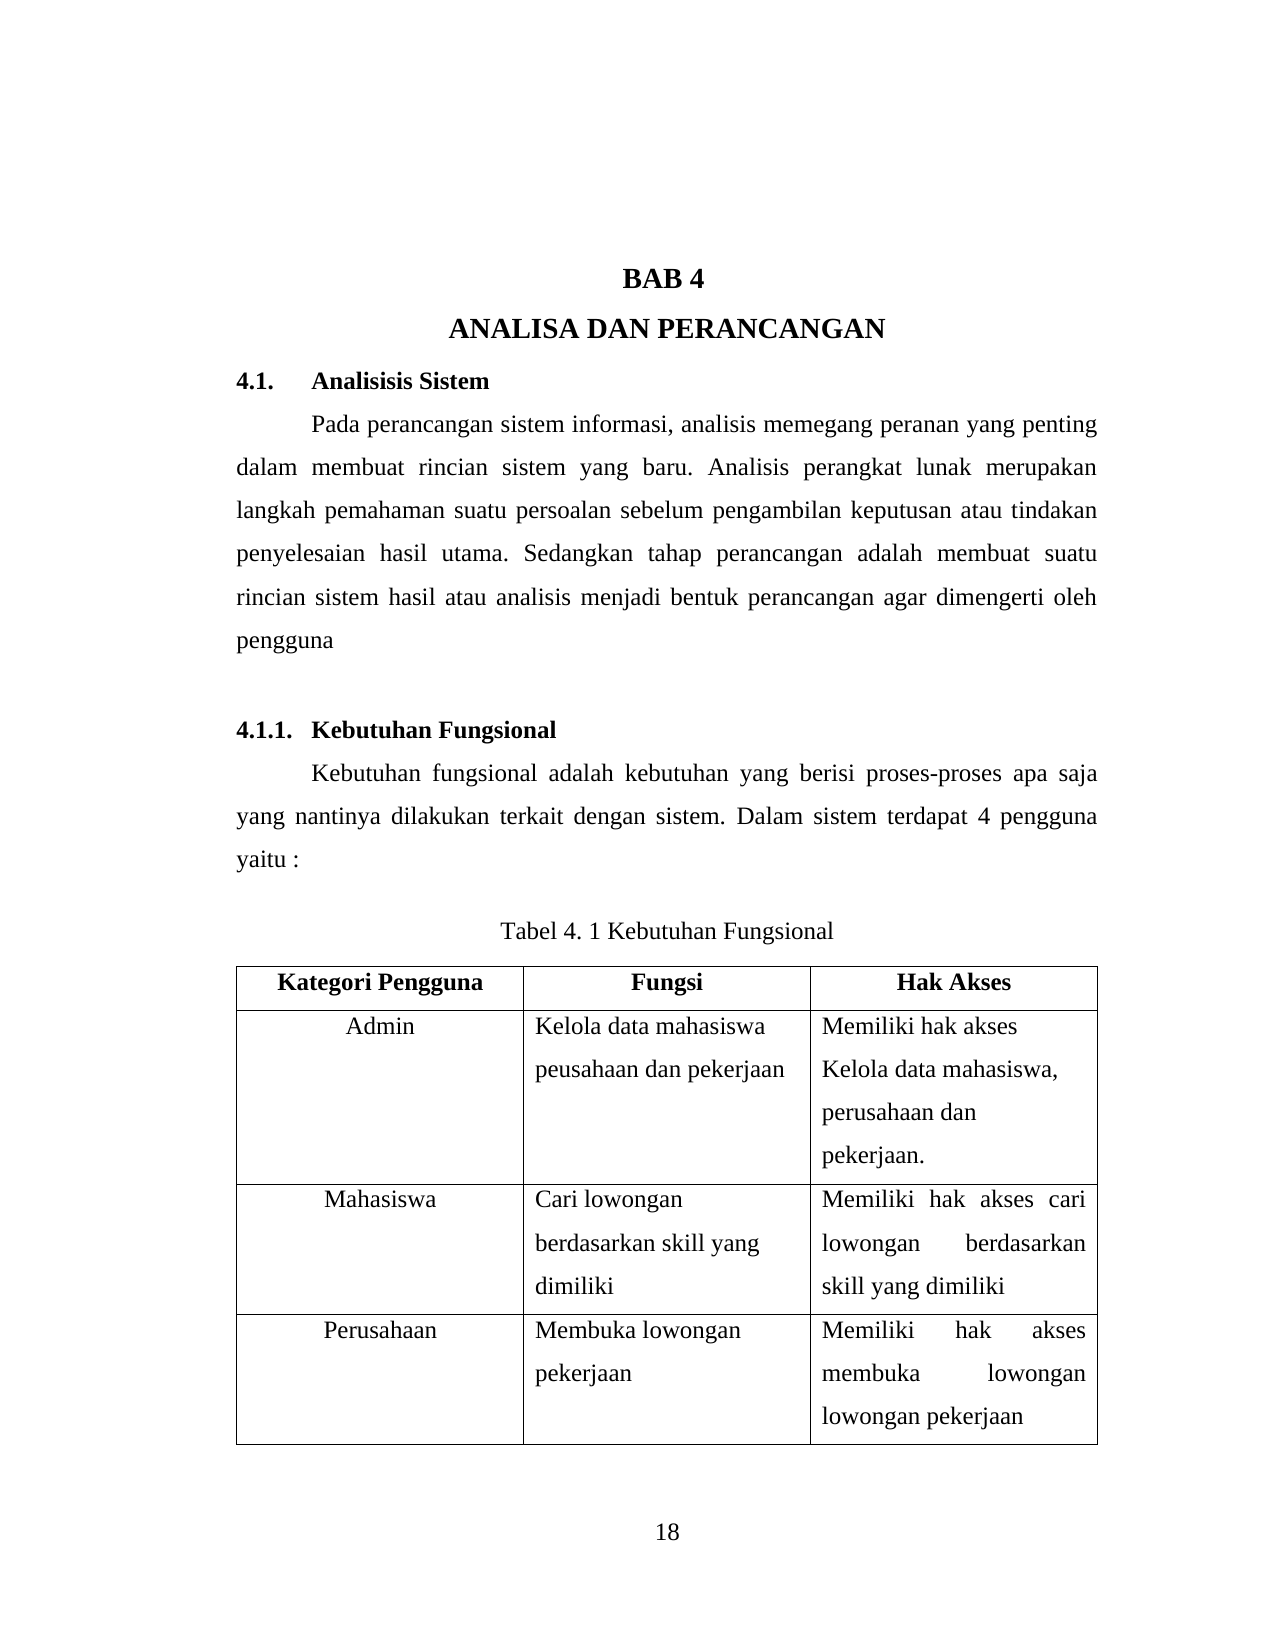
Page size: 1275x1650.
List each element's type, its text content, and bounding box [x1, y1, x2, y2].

text Tabel 4. 1 Kebutuhan Fungsional [236, 916, 1098, 945]
table_cell Kelola data mahasiswa peusahaan dan pekerjaan [524, 1011, 810, 1183]
subtitle Kebutuhan Fungsional [236, 715, 1098, 744]
table_cell Perusahaan [237, 1315, 523, 1444]
text Pada perancangan sistem informasi, analisis memegang peranan yang penting dalam membuat rincian sistem yang baru. Analisis perangkat lunak merupakan langkah pemahaman suatu persoalan sebelum pengambilan keputusan atau tindakan penyelesaian hasil utama. Sedangkan tahap perancangan adalah membuat suatu rincian sistem hasil atau analisis menjadi bentuk perancangan agar dimengerti oleh pengguna [236, 409, 1098, 653]
table_cell Membuka lowongan pekerjaan [524, 1315, 810, 1444]
table_header Fungsi [524, 967, 810, 1010]
subtitle BAB 4 ANALISA DAN PERANCANGAN [236, 261, 1098, 345]
table_cell Cari lowongan berdasarkan skill yang dimiliki [524, 1185, 810, 1314]
table_cell Memiliki hak akses cari lowongan berdasarkan skill yang dimiliki [811, 1185, 1097, 1314]
table_cell Admin [237, 1011, 523, 1183]
table_cell Memiliki hak akses Kelola data mahasiswa, perusahaan dan pekerjaan. [811, 1011, 1097, 1183]
table_header Hak Akses [811, 967, 1097, 1010]
table_cell Mahasiswa [237, 1185, 523, 1314]
table_header Kategori Pengguna [237, 967, 523, 1010]
subtitle Analisisis Sistem [236, 366, 1098, 395]
table_cell Memiliki hak akses membuka lowongan lowongan pekerjaan [811, 1315, 1097, 1444]
text Kebutuhan fungsional adalah kebutuhan yang berisi proses-proses apa saja yang nantinya dilakukan terkait dengan sistem. Dalam sistem terdapat 4 pengguna yaitu : [236, 758, 1098, 873]
